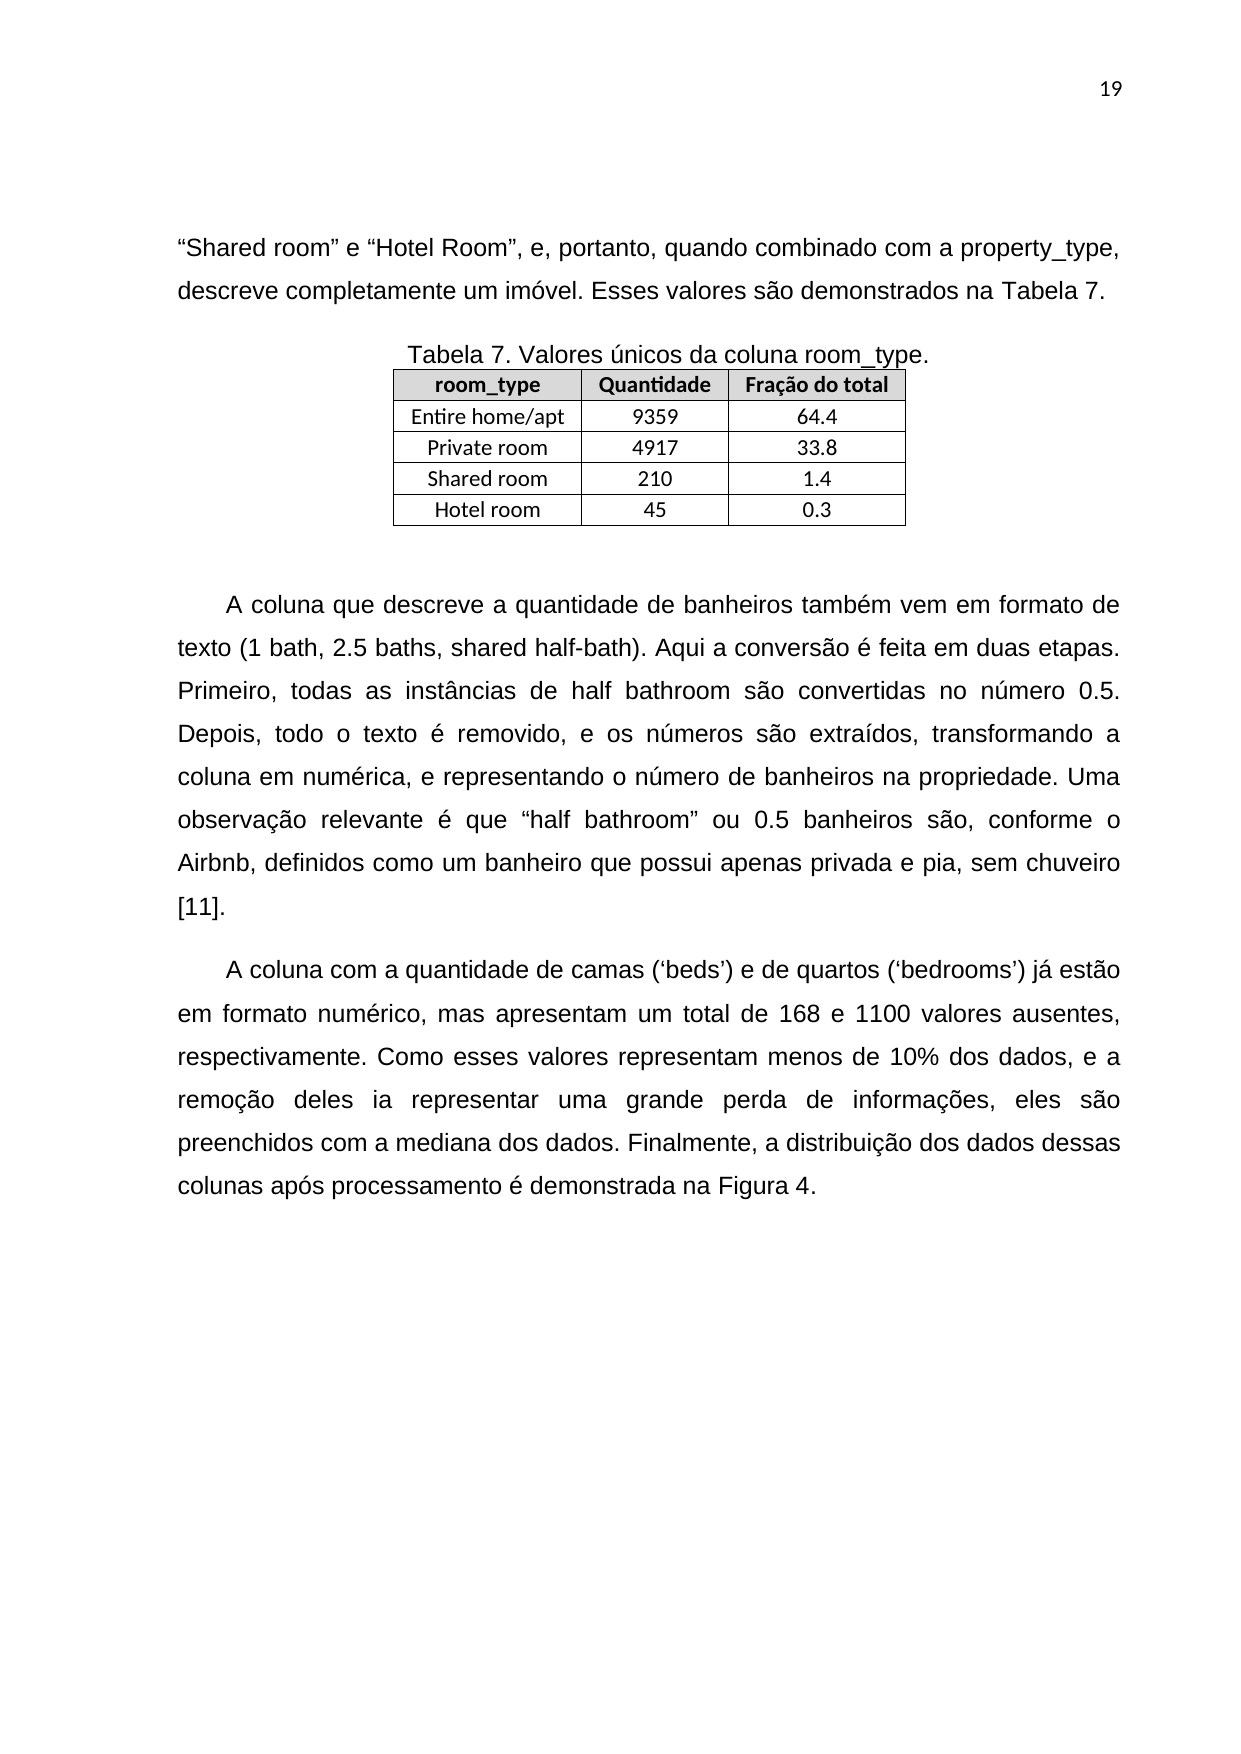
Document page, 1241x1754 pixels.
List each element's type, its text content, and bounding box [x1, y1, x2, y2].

text Tabela 7. Valores únicos da coluna room_type. [215, 340, 1122, 368]
table_cell 64.4 [729, 401, 905, 431]
table_cell Entire home/apt [394, 401, 581, 431]
table_cell 210 [582, 463, 728, 493]
table_cell 45 [582, 495, 728, 525]
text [177, 233, 1122, 304]
table_cell 0.3 [729, 495, 905, 525]
table_cell 9359 [582, 401, 728, 431]
table_cell 33.8 [729, 432, 905, 462]
table_cell 1.4 [729, 463, 905, 493]
table_header Quantidade [582, 370, 728, 400]
table_header room_type [394, 370, 581, 400]
text A coluna com a quantidade de camas (‘beds’) e de quartos (‘bedrooms’) já estão em formato numérico, mas apresentam um total de 168 e 1100 valores ausentes, respectivamente. Como esses valores representam menos de 10% dos dados, e a remoção deles ia representar uma grande perda de informações, eles são preenchidos com a mediana dos dados. Finalmente, a distribuição dos dados dessas colunas após processamento é demonstrada na Figura 4. [177, 956, 1122, 1200]
text A coluna que descreve a quantidade de banheiros também vem em formato de texto (1 bath, 2.5 baths, shared half-bath). Aqui a conversão é feita em duas etapas. Primeiro, todas as instâncias de half bathroom são convertidas no número 0.5. Depois, todo o texto é removido, e os números são extraídos, transformando a coluna em numérica, e representando o número de banheiros na propriedade. Uma observação relevante é que “half bathroom” ou 0.5 banheiros são, conforme o Airbnb, definidos como um banheiro que possui apenas privada e pia, sem chuveiro. [177, 590, 1122, 920]
table_cell Private room [394, 432, 581, 462]
table_cell 4917 [582, 432, 728, 462]
table_cell Hotel room [394, 495, 581, 525]
table_header Fração do total [729, 370, 905, 400]
table_cell Shared room [394, 463, 581, 493]
